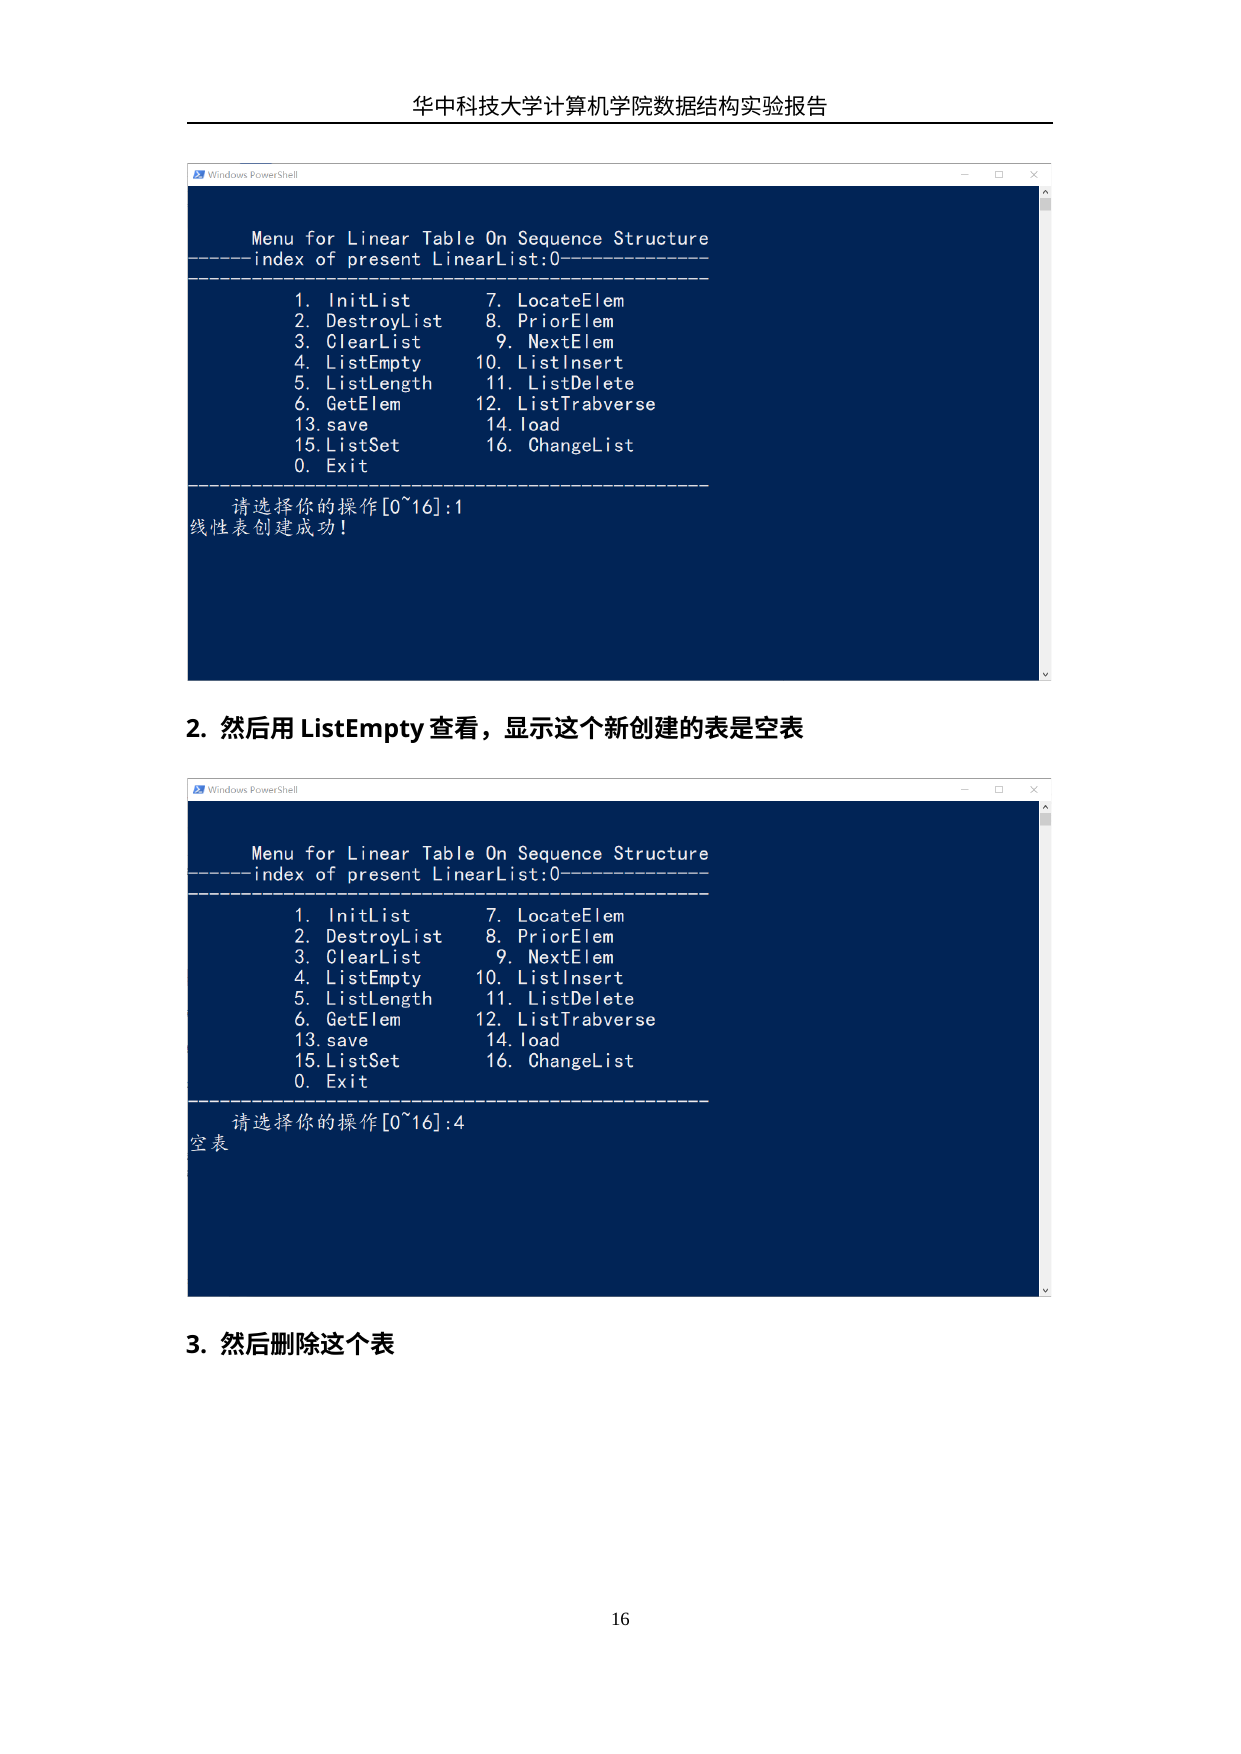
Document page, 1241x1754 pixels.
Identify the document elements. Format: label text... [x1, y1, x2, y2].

list 然后删除这个表 [186, 1310, 1053, 1375]
picture [187, 163, 1052, 681]
picture [187, 778, 1052, 1297]
list 然后用ListEmpty查看，显示这个新创建的表是空表 [186, 694, 1053, 759]
